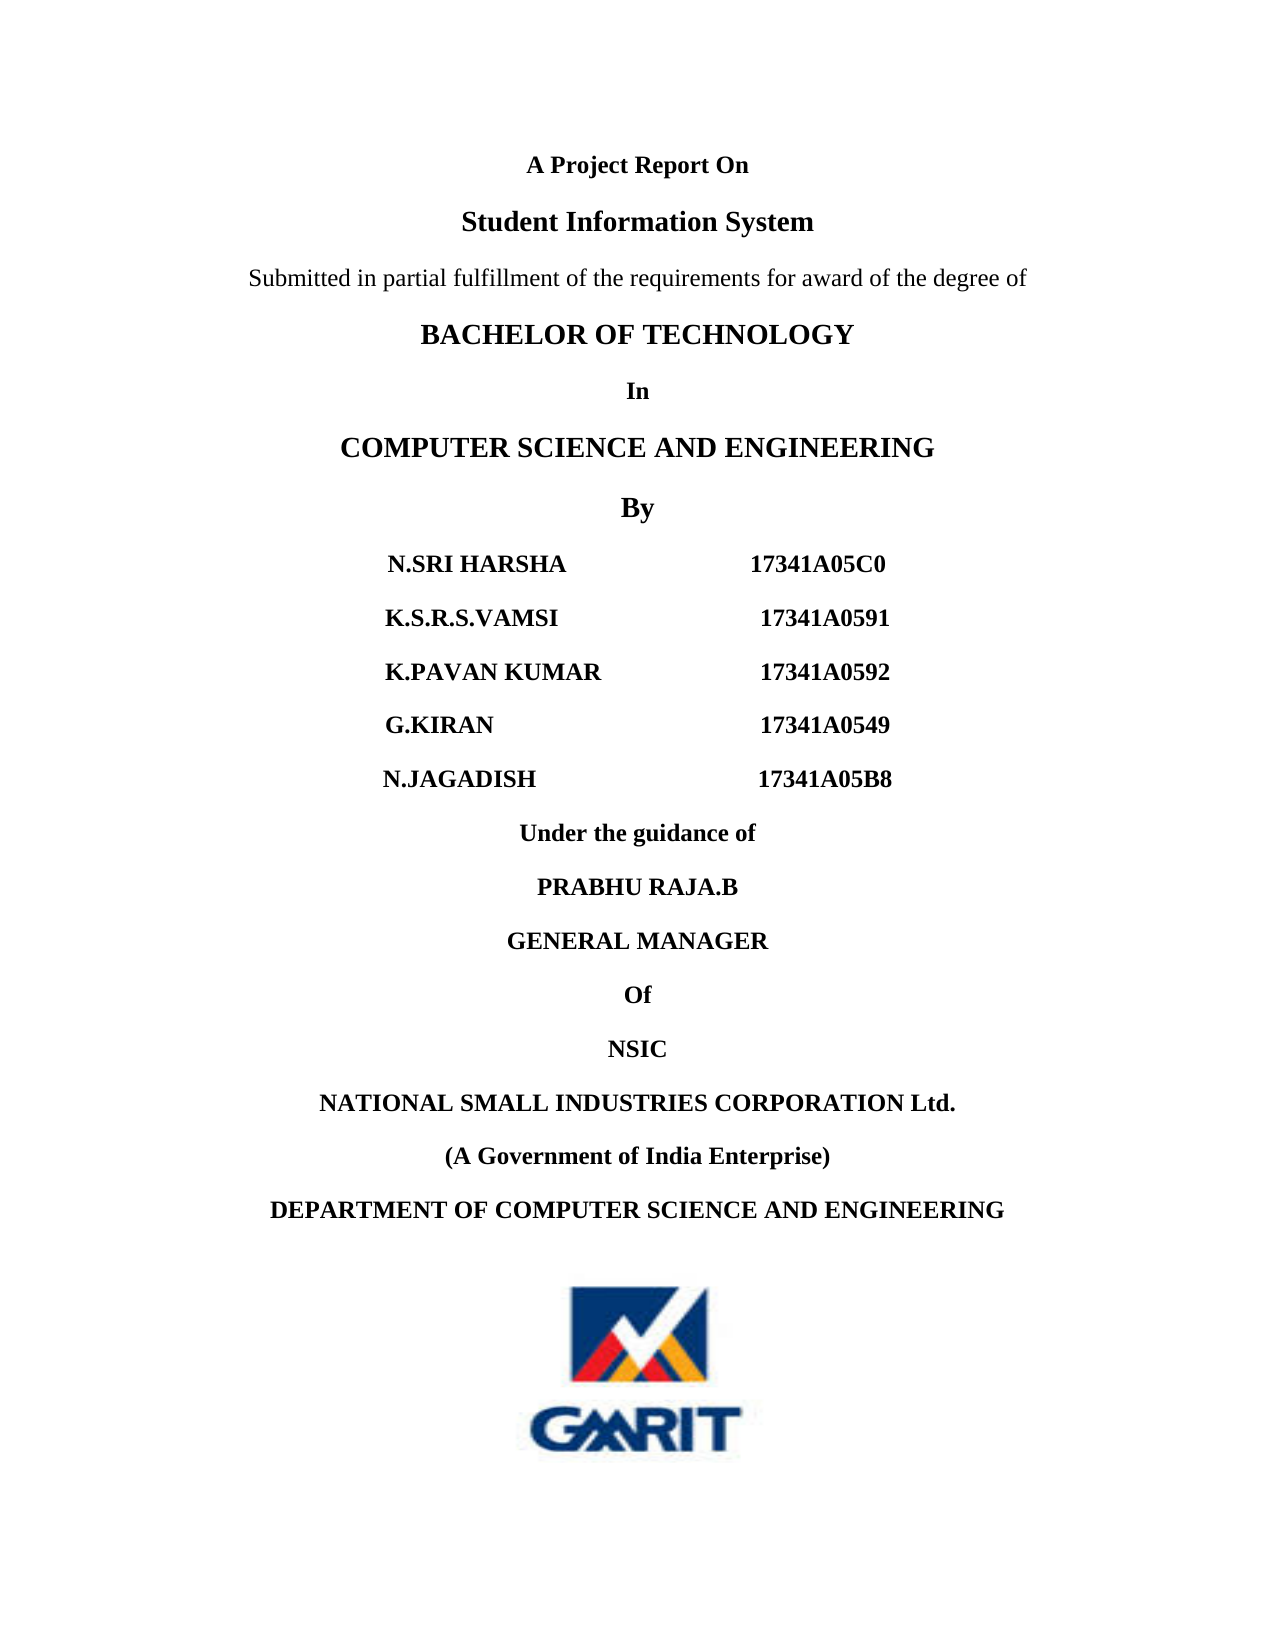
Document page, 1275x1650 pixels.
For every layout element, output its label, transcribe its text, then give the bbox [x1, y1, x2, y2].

text Of [150, 980, 1125, 1009]
text NATIONAL SMALL INDUSTRIES CORPORATION Ltd. [150, 1088, 1125, 1116]
text COMPUTER SCIENCE AND ENGINEERING [150, 430, 1125, 464]
text (A Government of India Enterprise) [150, 1141, 1125, 1170]
text N.JAGADISH 17341A05B8 [150, 764, 1125, 793]
text Under the guidance of [150, 818, 1125, 847]
text Student Information System [150, 204, 1125, 237]
text By [150, 490, 1125, 523]
text GENERAL MANAGER [150, 926, 1125, 955]
text BACHELOR OF TECHNOLOGY [150, 317, 1125, 351]
text DEPARTMENT OF COMPUTER SCIENCE AND ENGINEERING [150, 1195, 1125, 1224]
picture [428, 1249, 847, 1485]
text NSIC [150, 1034, 1125, 1062]
text Submitted in partial fulfillment of the requirements for award of the degree of [150, 263, 1125, 292]
text K.S.R.S.VAMSI 17341A0591 [150, 603, 1125, 632]
text N.SRI HARSHA 17341A05C0 [300, 549, 1125, 578]
text K.PAVAN KUMAR 17341A0592 [150, 657, 1125, 686]
text PRABHU RAJA.B [150, 872, 1125, 901]
text A Project Report On [150, 150, 1125, 179]
text In [150, 376, 1125, 405]
text G.KIRAN 17341A0549 [150, 711, 1125, 739]
